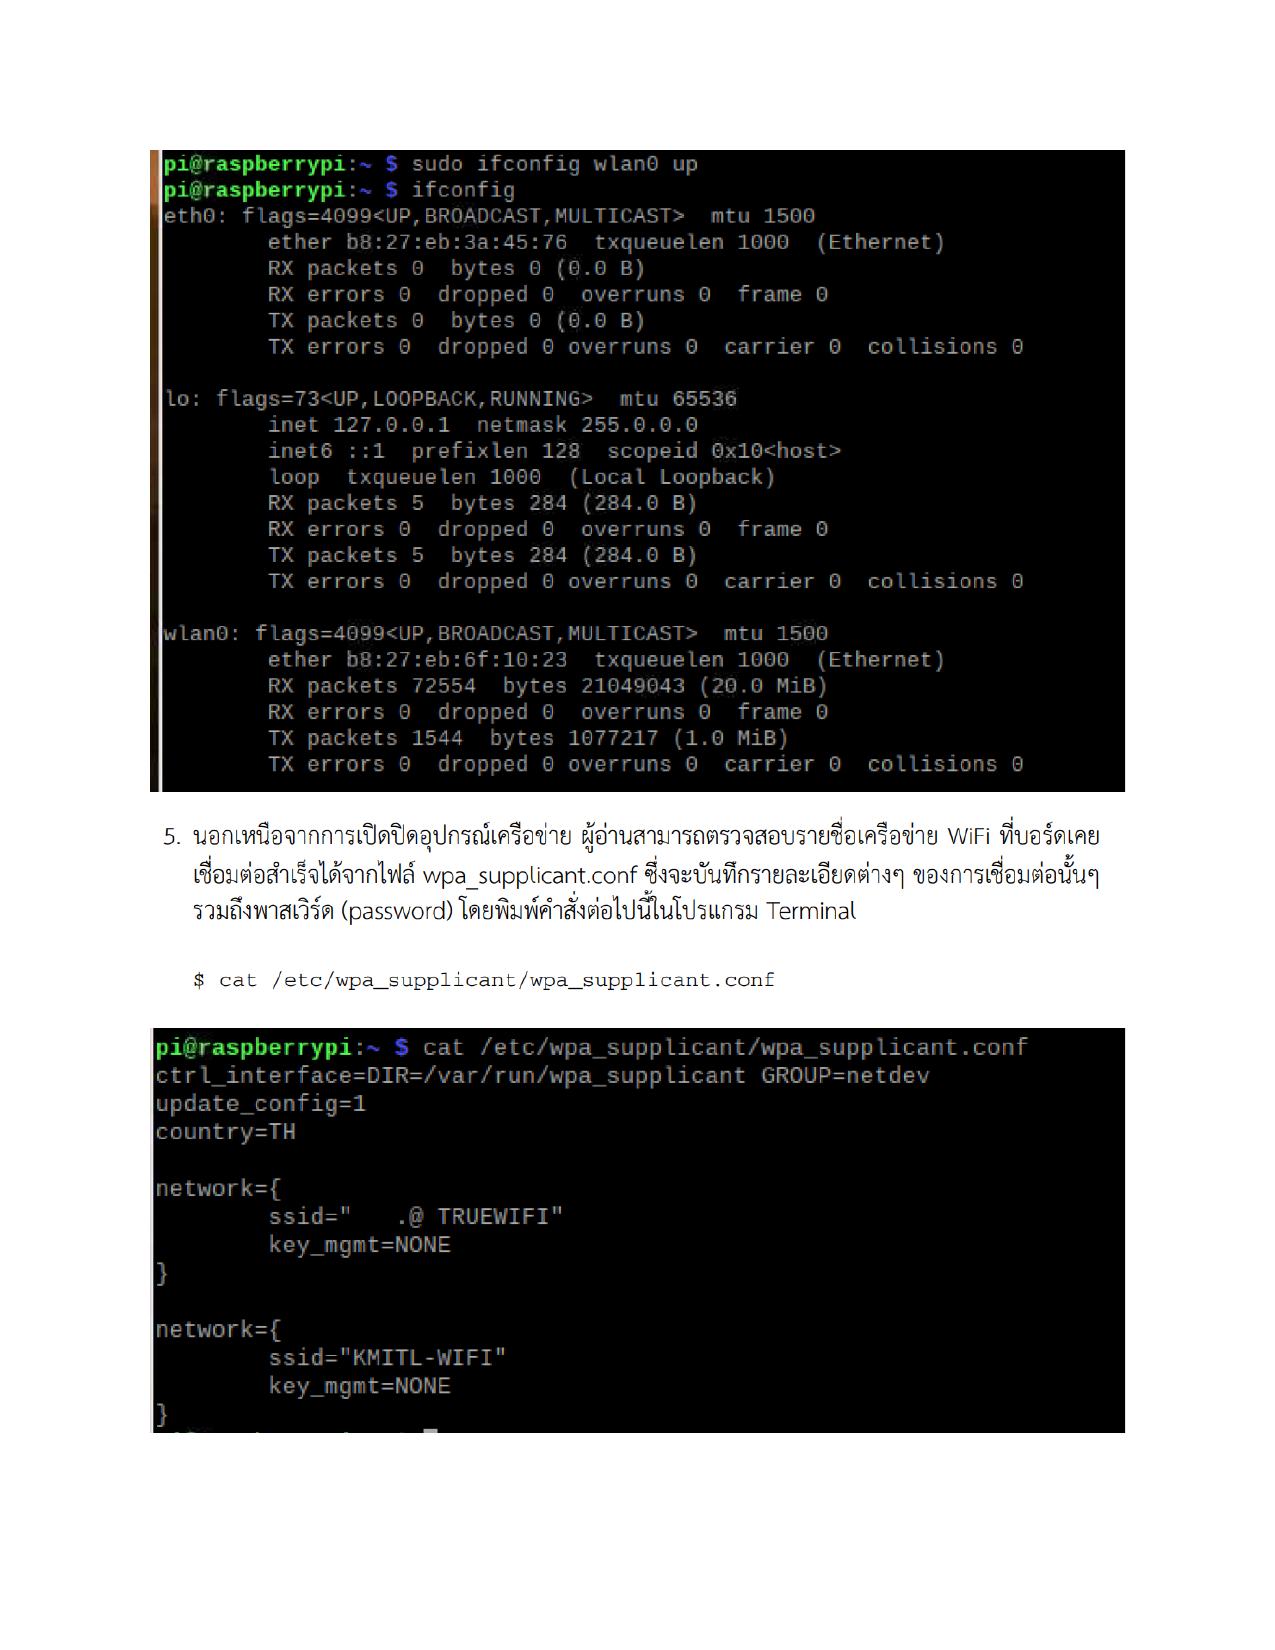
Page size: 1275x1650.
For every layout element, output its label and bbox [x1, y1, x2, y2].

picture [150, 1028, 1125, 1433]
picture [150, 150, 1125, 792]
picture [150, 810, 1125, 1010]
